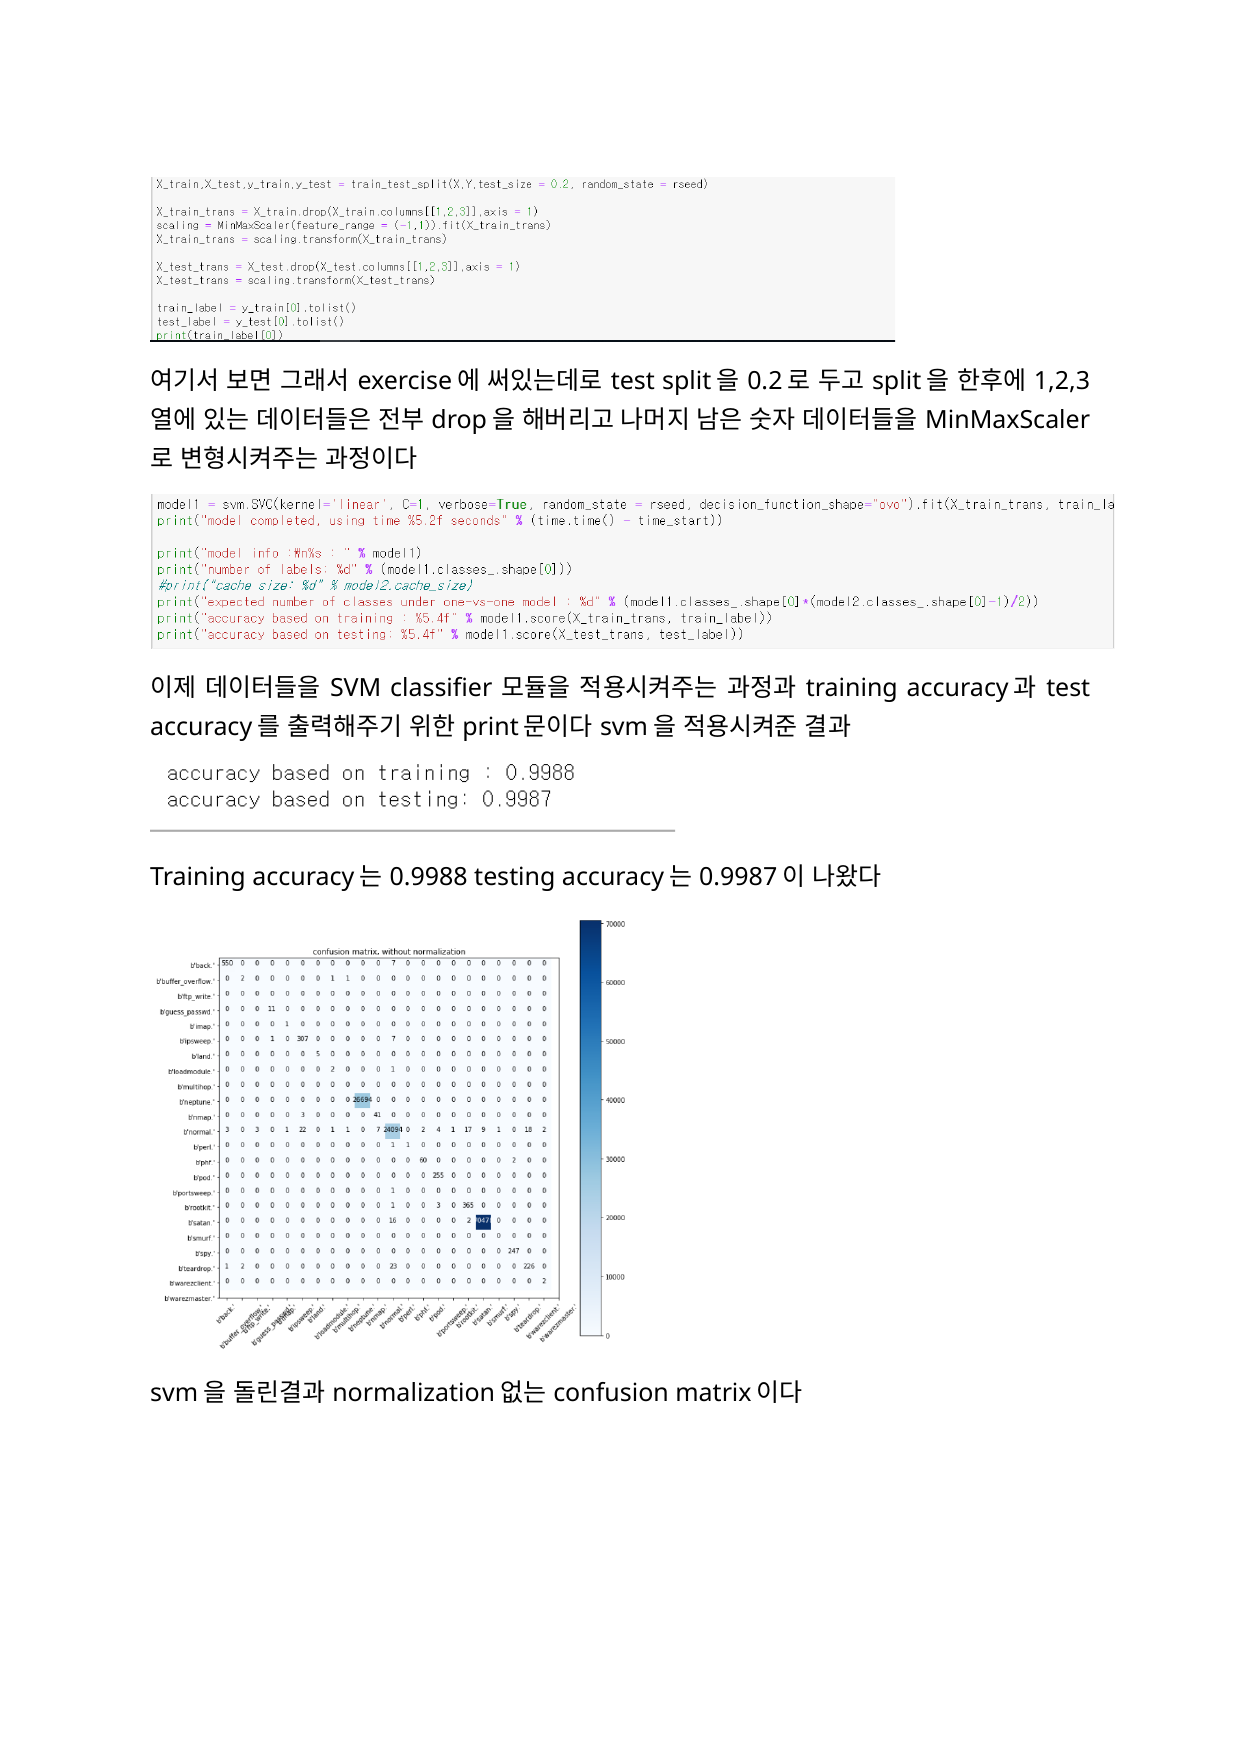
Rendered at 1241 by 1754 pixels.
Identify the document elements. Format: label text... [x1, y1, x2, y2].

text svm을 돌린결과 normalization없는 confusion matrix이다 [150, 1372, 1090, 1408]
picture [150, 177, 896, 342]
text 이제 데이터들을 SVM classifier 모듈을 적용시켜주는 과정과 training accuracy과 test accuracy를 출력해주기 위한 print문이다 svm을 적용시켜준 결과 [150, 667, 1090, 743]
text Training accuracy는 0.9988 testing accuracy는 0.9987이 나왔다 [150, 856, 1090, 892]
picture [150, 911, 637, 1354]
text 여기서 보면 그래서 exercise에 써있는데로 test split을 0.2로 두고 split을 한후에 1,2,3열에 있는 데이터들은 전부 drop을 해버리고 나머지 남은 숫자 데이터들을 MinMaxScaler로 변형시켜주는 과정이다 [150, 360, 1090, 474]
picture [150, 762, 675, 838]
picture [150, 494, 1115, 649]
